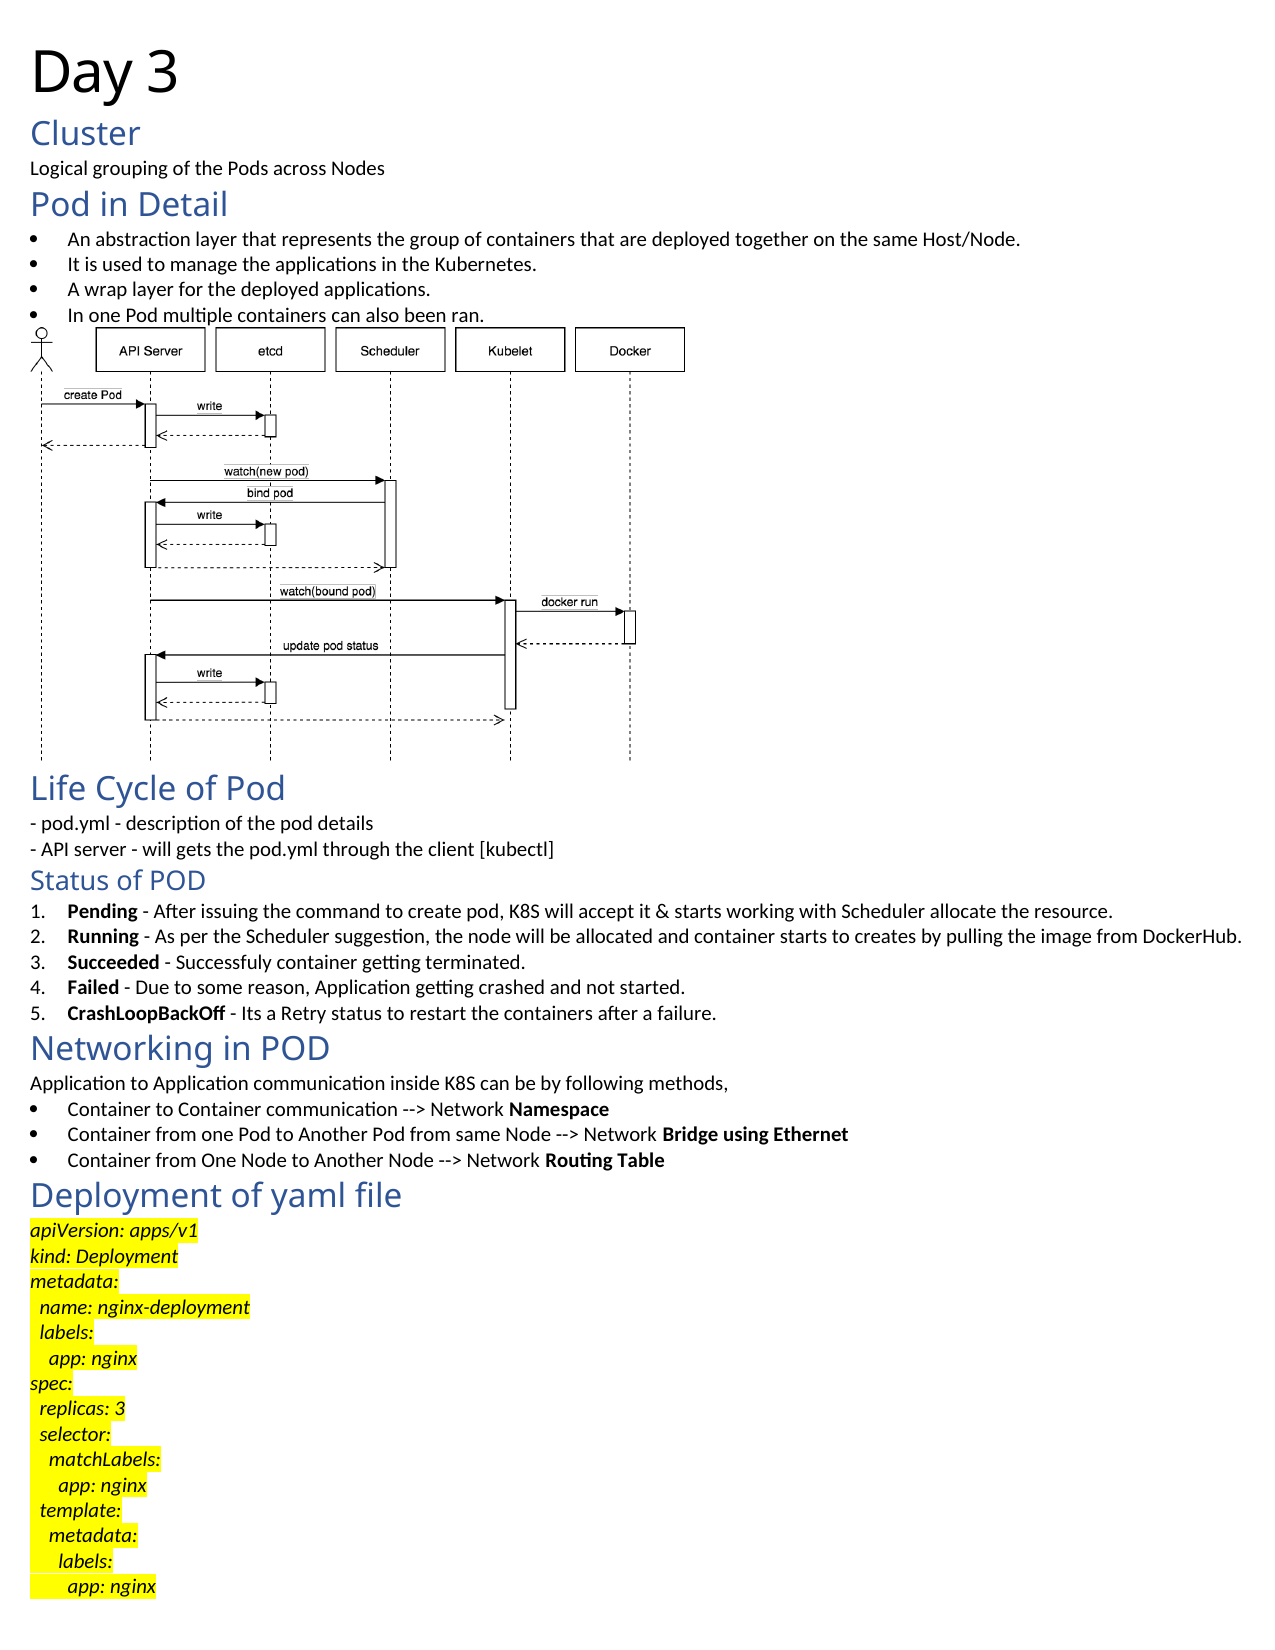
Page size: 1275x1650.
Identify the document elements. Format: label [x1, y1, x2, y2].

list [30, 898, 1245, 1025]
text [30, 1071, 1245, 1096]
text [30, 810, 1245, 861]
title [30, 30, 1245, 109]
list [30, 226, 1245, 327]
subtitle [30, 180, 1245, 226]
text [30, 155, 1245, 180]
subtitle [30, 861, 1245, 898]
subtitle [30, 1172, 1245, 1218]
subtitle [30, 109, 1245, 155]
picture [30, 327, 686, 765]
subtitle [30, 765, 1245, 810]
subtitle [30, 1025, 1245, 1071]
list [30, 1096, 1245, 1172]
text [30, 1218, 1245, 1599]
